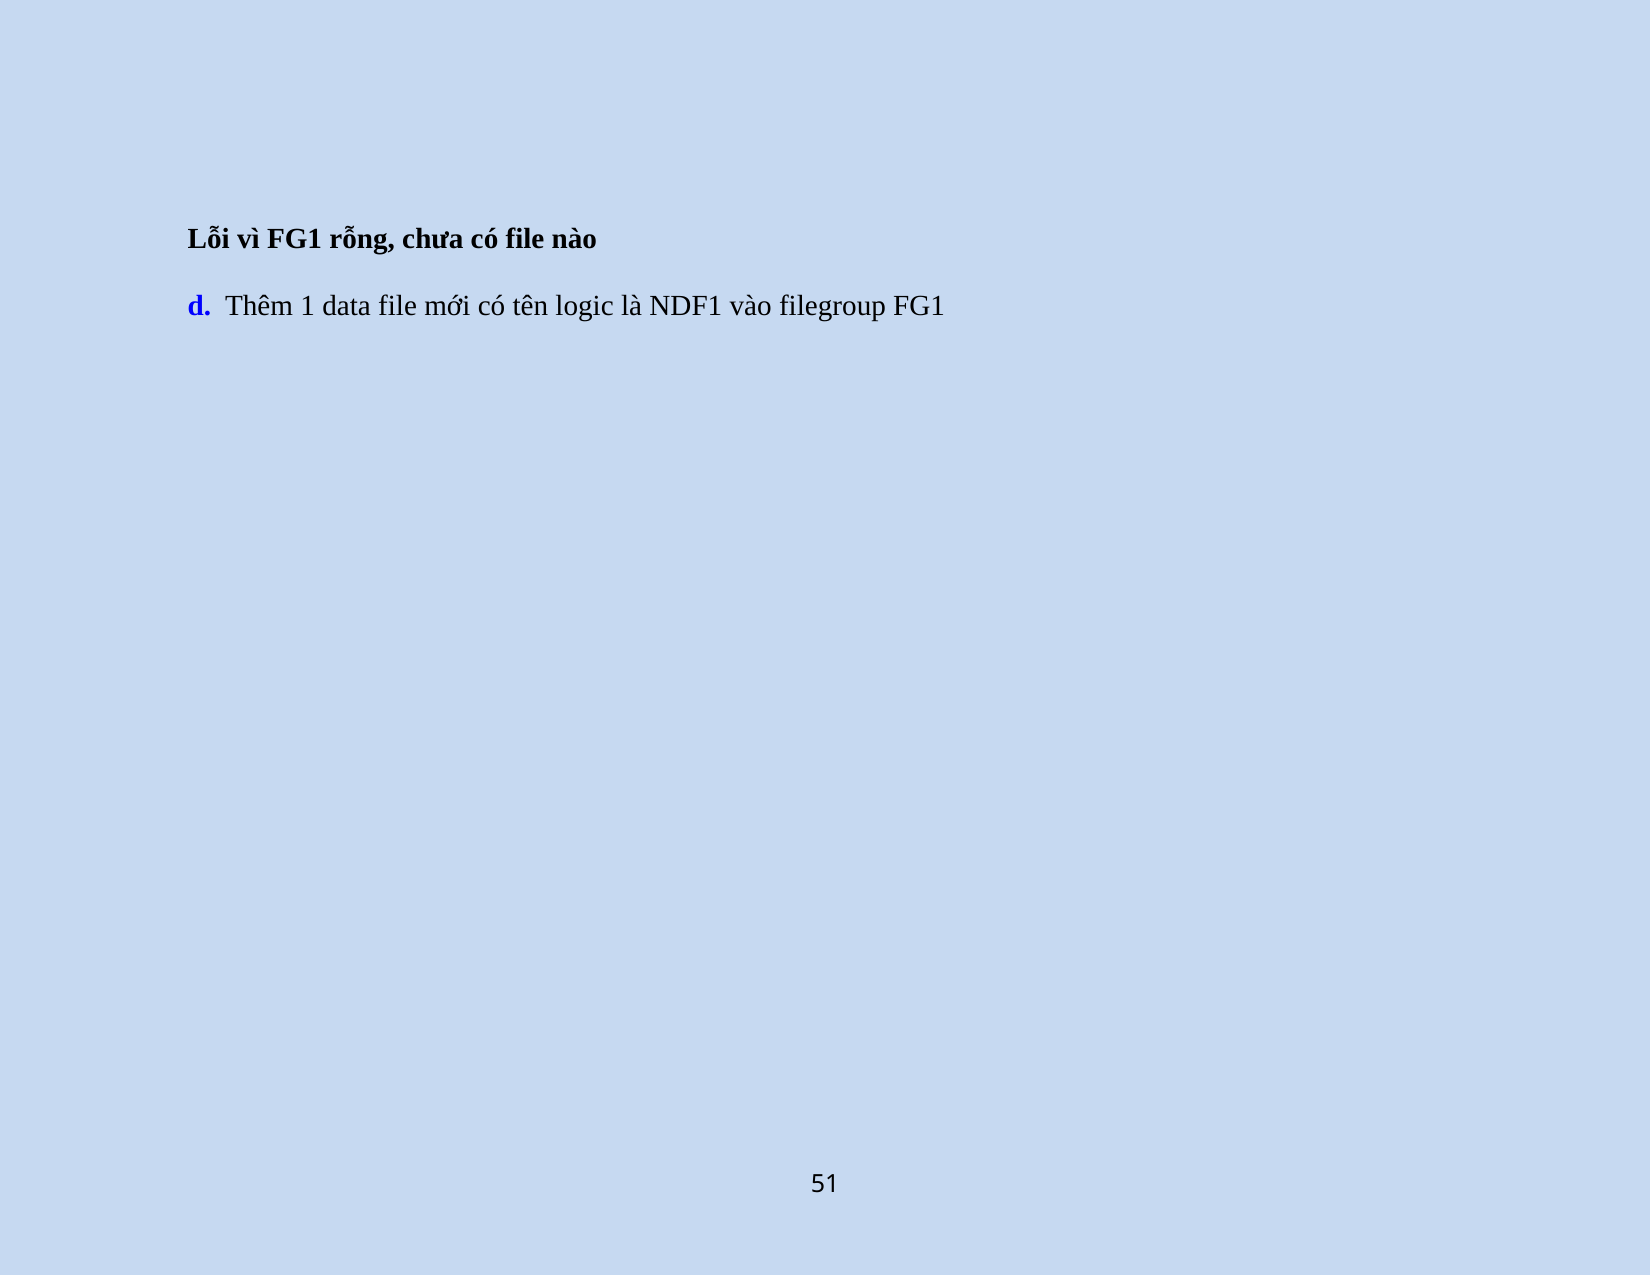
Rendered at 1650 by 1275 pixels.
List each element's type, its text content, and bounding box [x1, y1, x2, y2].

text Lỗi vì FG1 rỗng, chưa có file nào [187, 221, 1500, 254]
list Thêm 1 data file mới có tên logic là NDF1 vào filegroup FG1 [187, 288, 1500, 322]
